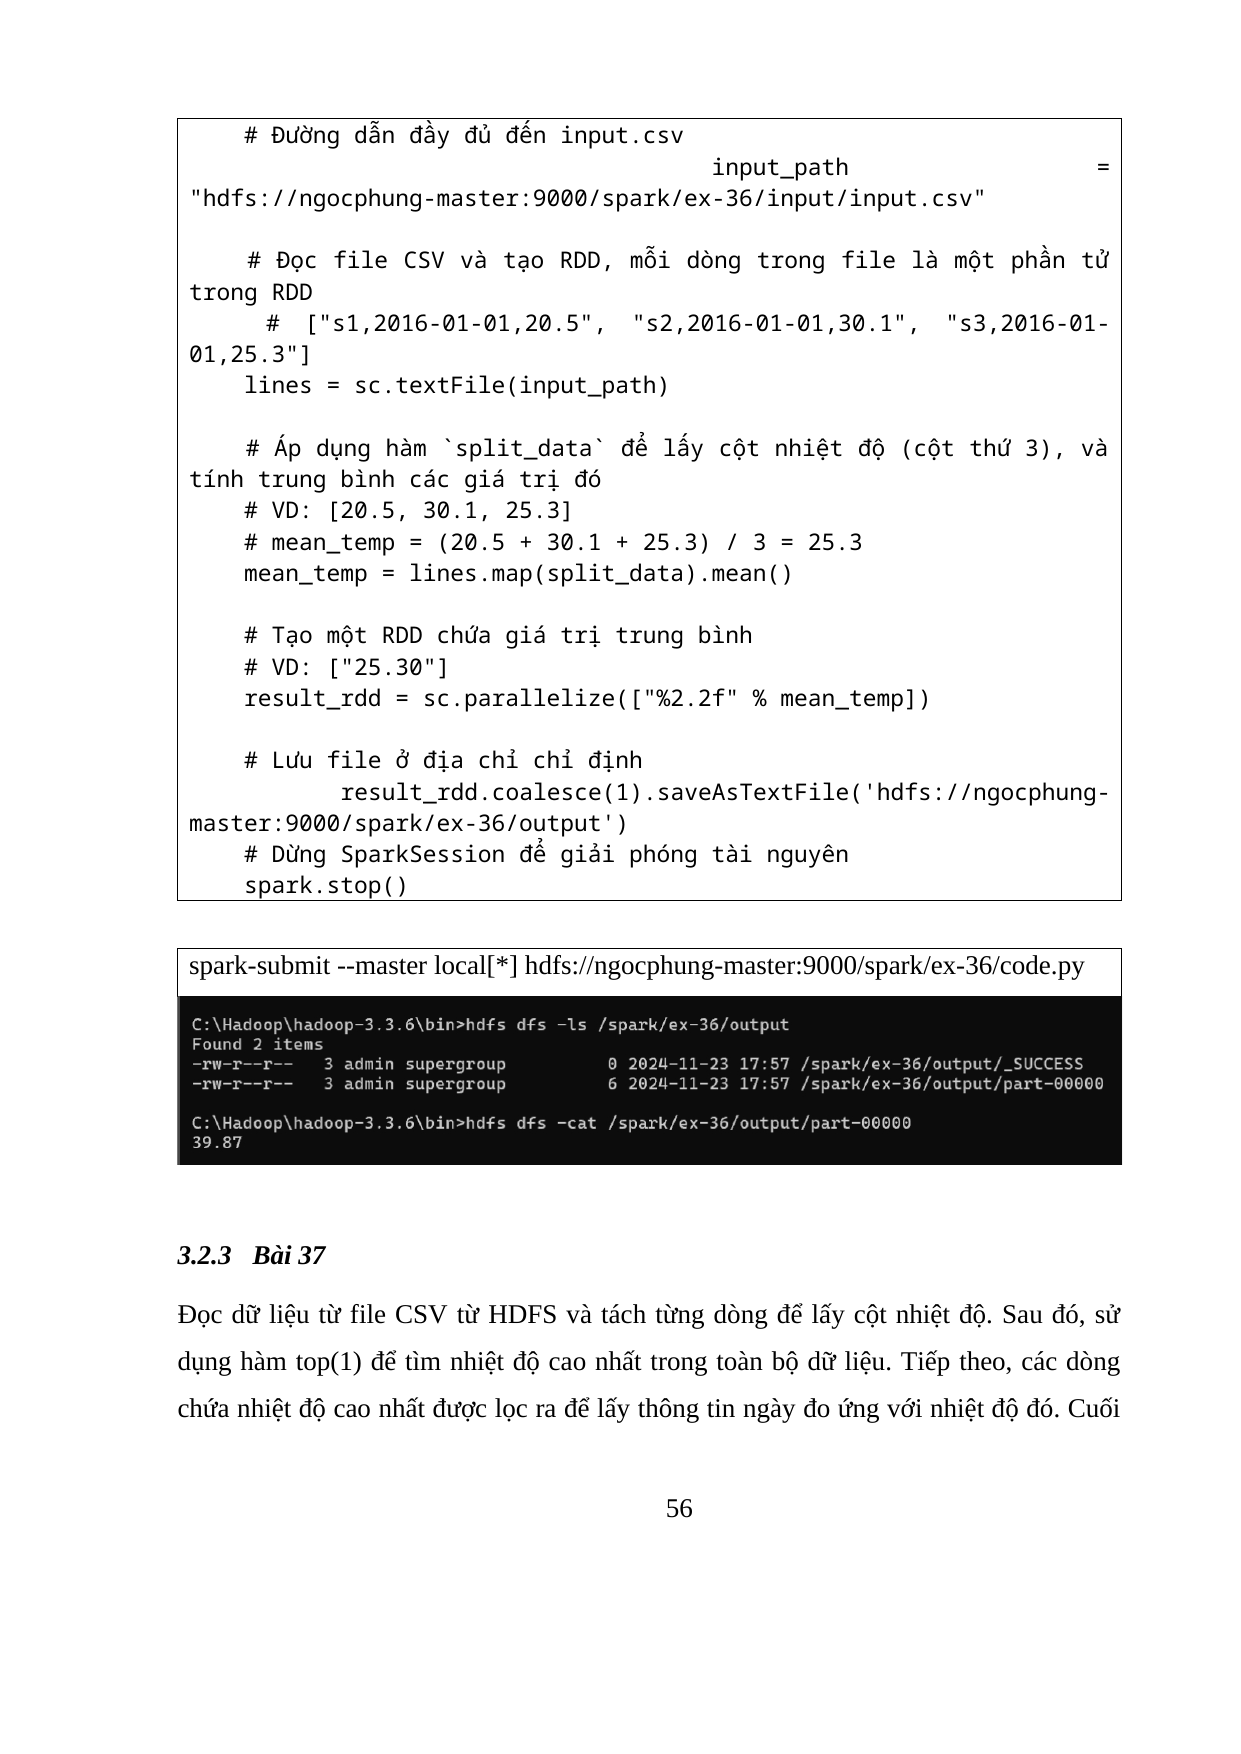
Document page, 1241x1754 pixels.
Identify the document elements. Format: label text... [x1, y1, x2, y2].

subtitle Bài 37 [177, 1239, 1122, 1271]
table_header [178, 119, 1121, 900]
picture [177, 996, 1123, 1165]
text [177, 1299, 1122, 1423]
table_header spark-submit --master local[*] hdfs://ngocphung-master:9000/spark/ex-36/code.py [178, 949, 1121, 996]
